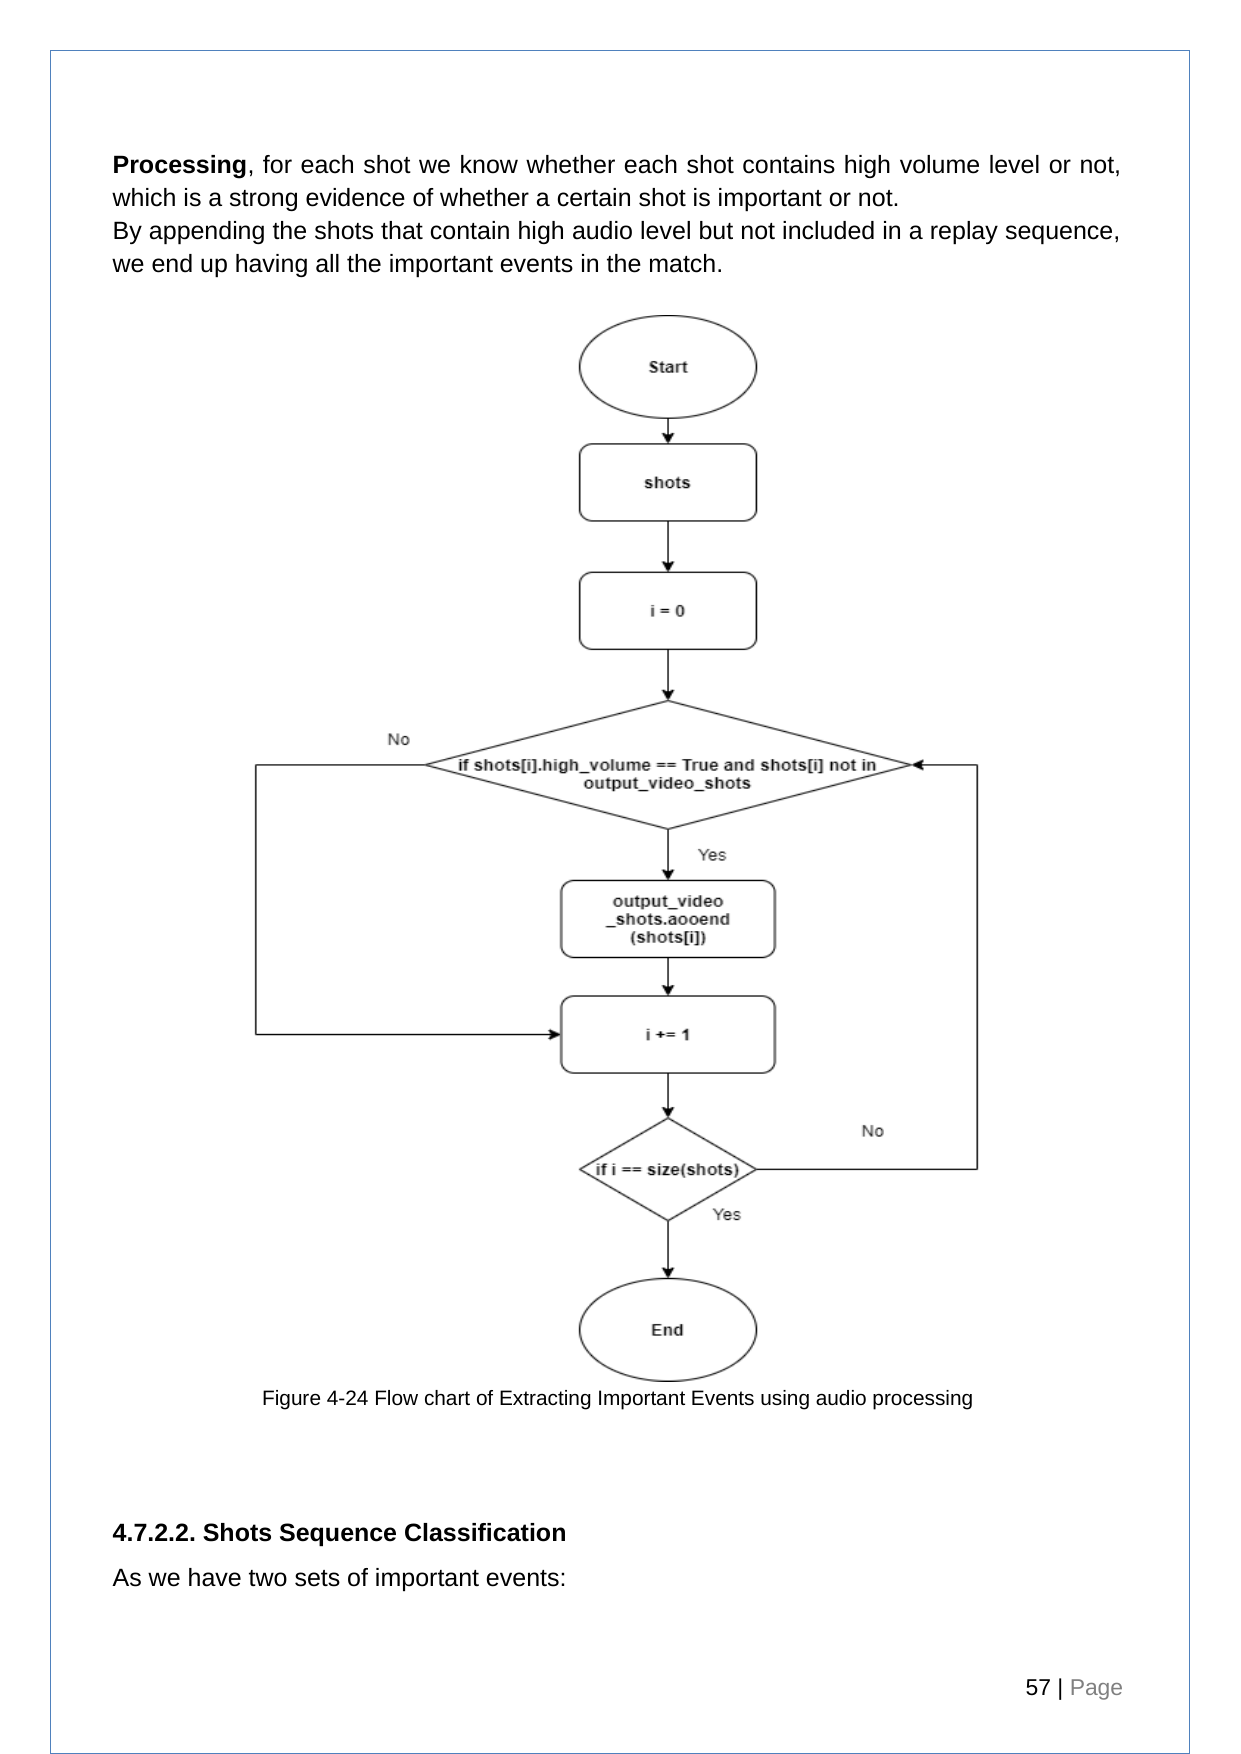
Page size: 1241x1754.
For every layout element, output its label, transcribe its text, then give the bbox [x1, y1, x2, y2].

subtitle 4.7.2.2. Shots Sequence Classification [112, 1518, 1123, 1547]
text Figure 4-24 Flow chart of Extracting Important Events using audio processing [112, 1385, 1123, 1409]
text By appending the shots that contain high audio level but not included in a replay sequence, we end up having all the important events in the match. [112, 216, 1123, 278]
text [112, 150, 1123, 212]
picture [245, 315, 990, 1382]
text As we have two sets of important events: [112, 1563, 1123, 1592]
